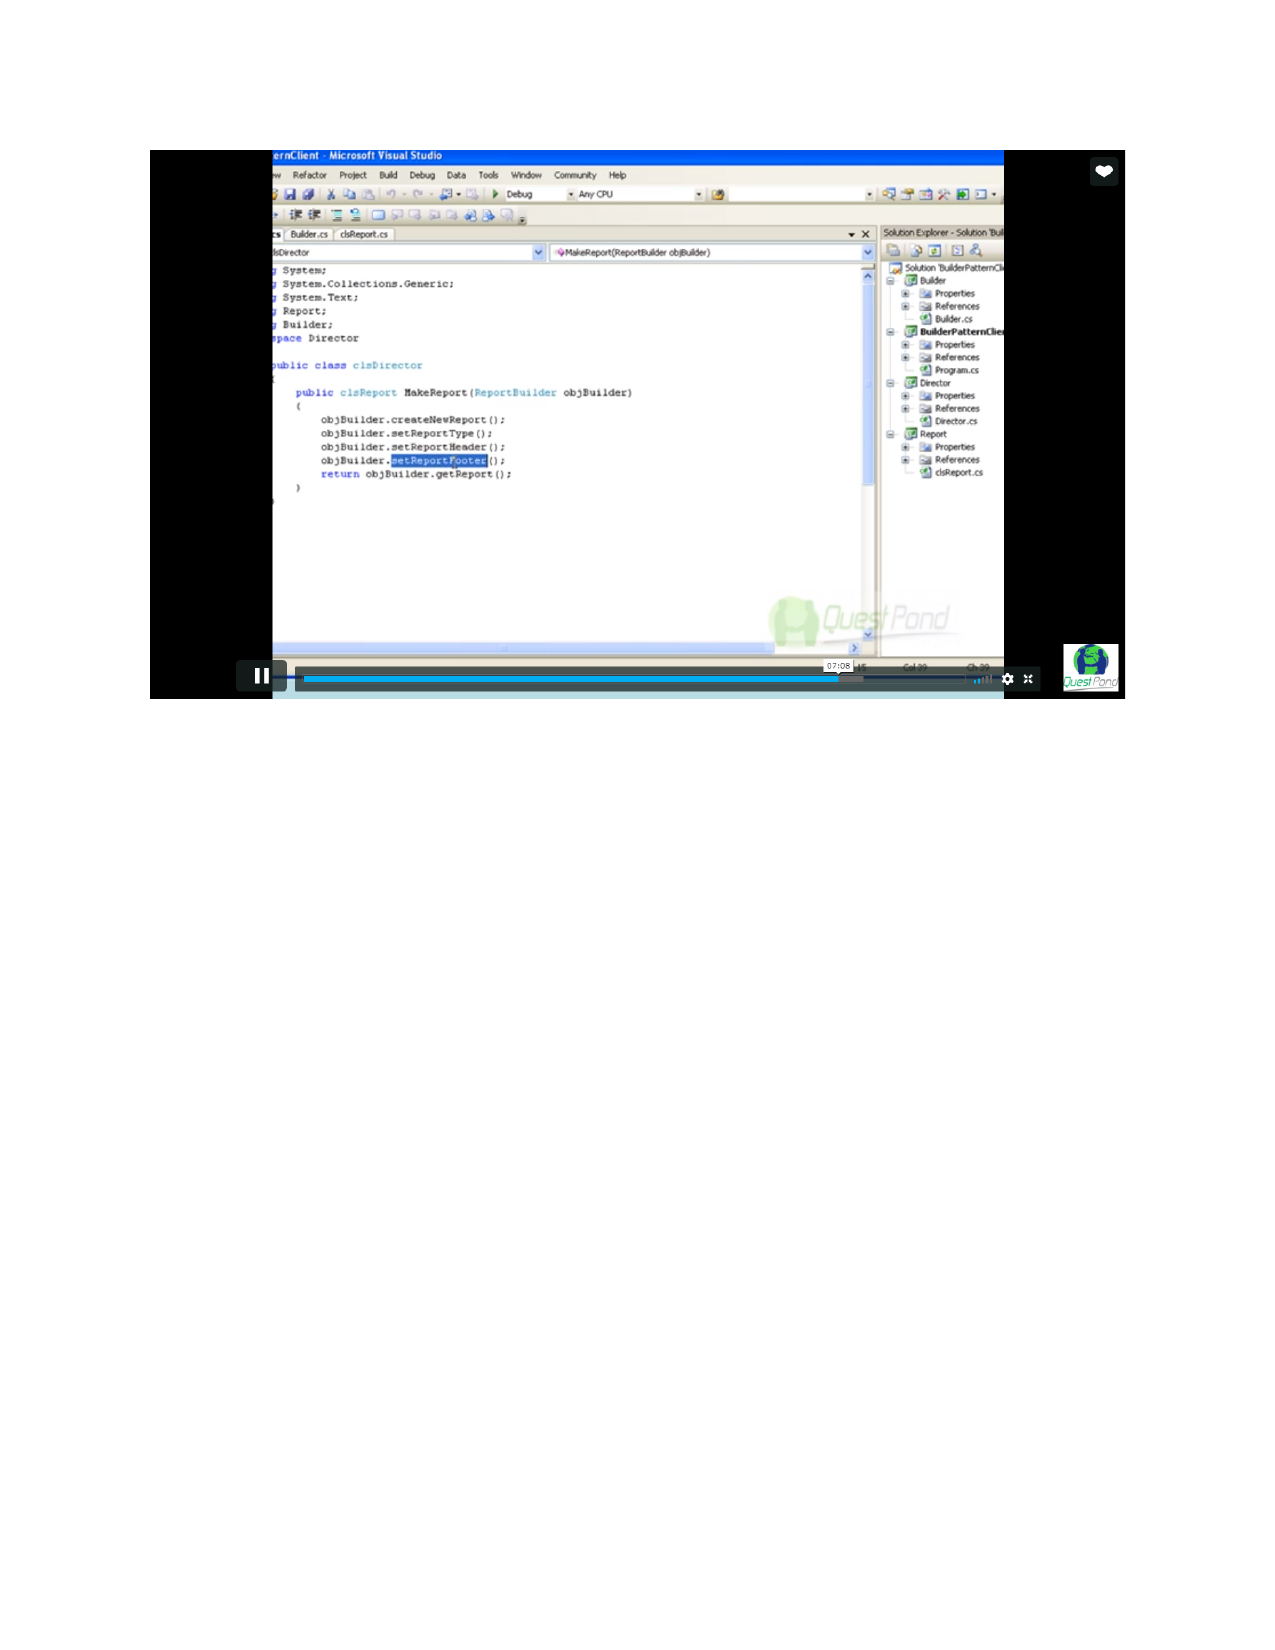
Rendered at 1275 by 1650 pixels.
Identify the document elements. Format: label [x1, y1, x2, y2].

picture [150, 150, 1125, 699]
